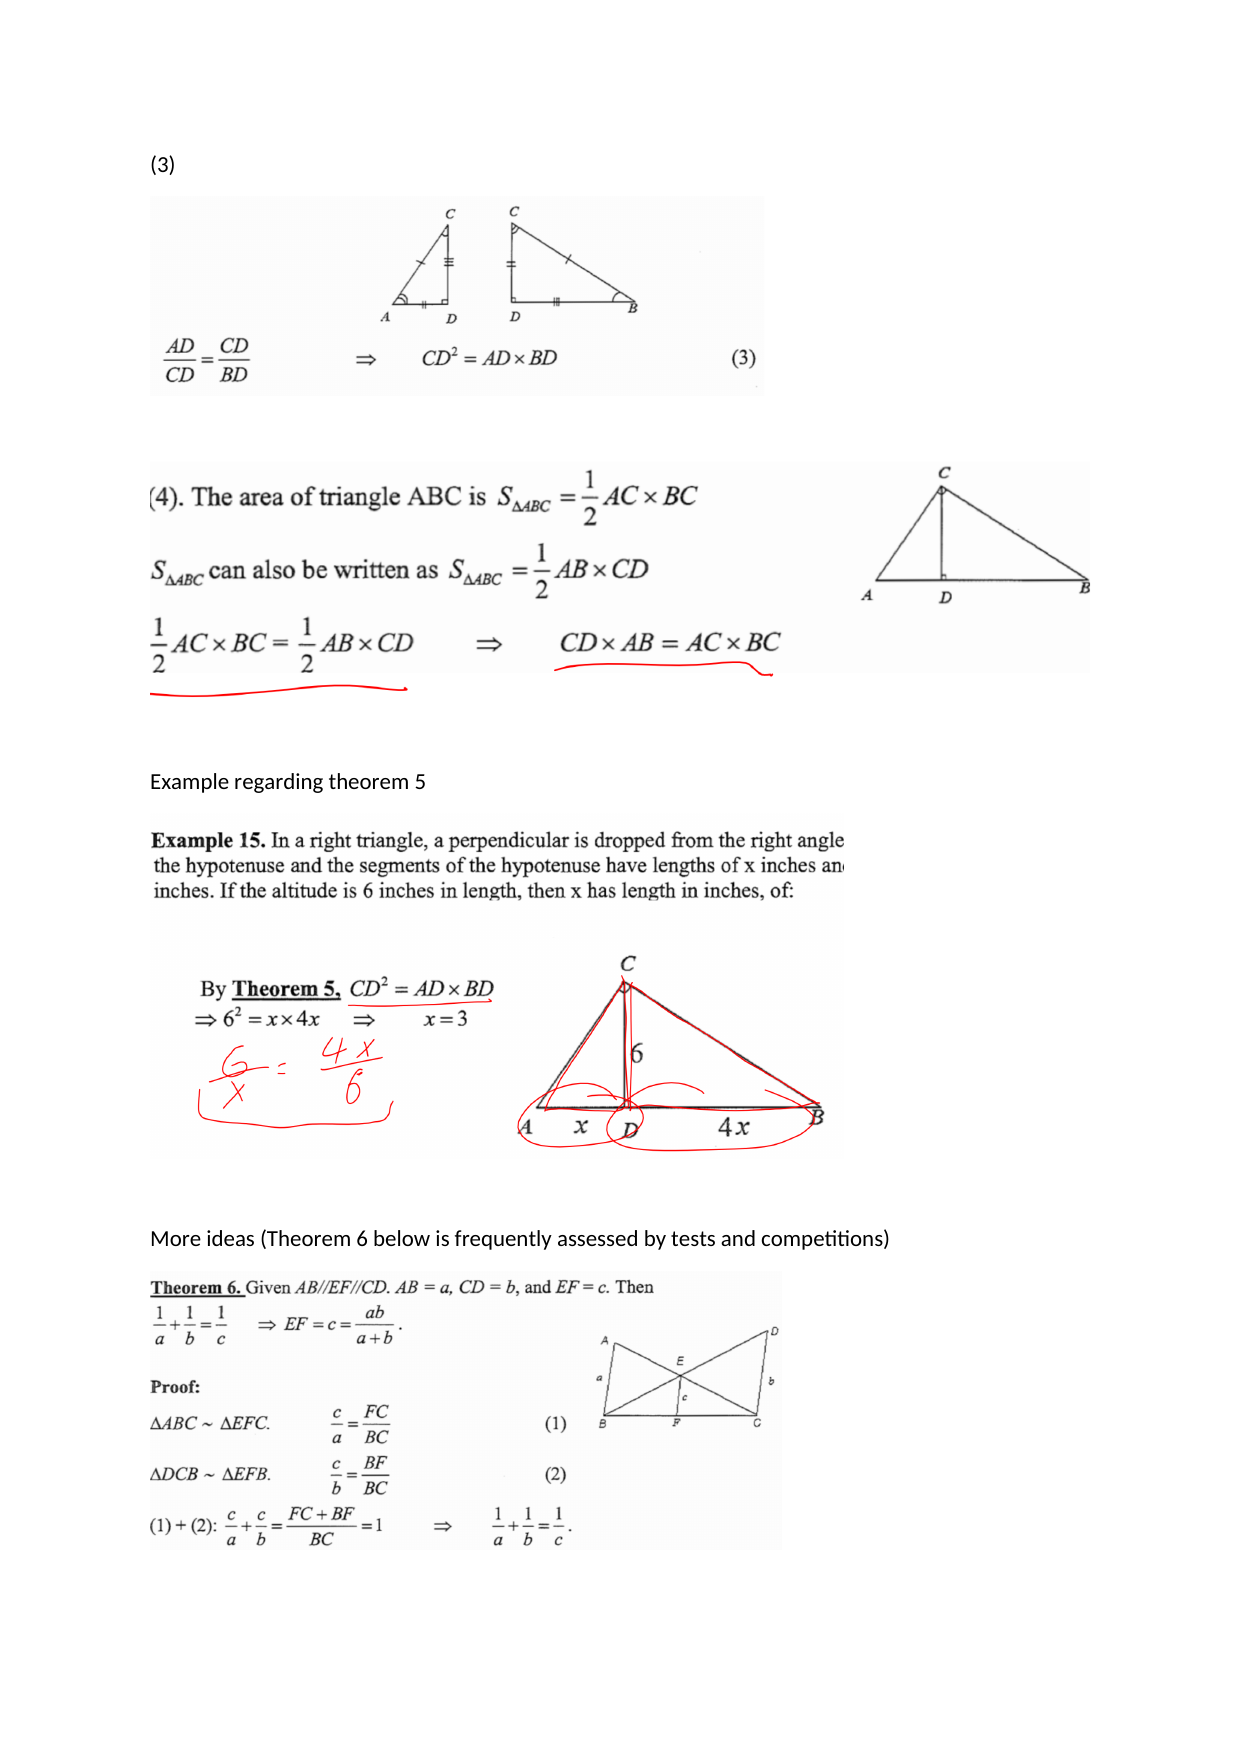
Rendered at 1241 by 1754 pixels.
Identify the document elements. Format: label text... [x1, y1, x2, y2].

picture [150, 813, 844, 1159]
text Example regarding theorem 5 [150, 767, 1090, 795]
picture [150, 1271, 782, 1550]
text More ideas (Theorem 6 below is frequently assessed by tests and competitions) [150, 1224, 1090, 1252]
picture [150, 461, 1091, 702]
text (3) [150, 150, 1090, 178]
picture [150, 196, 765, 396]
